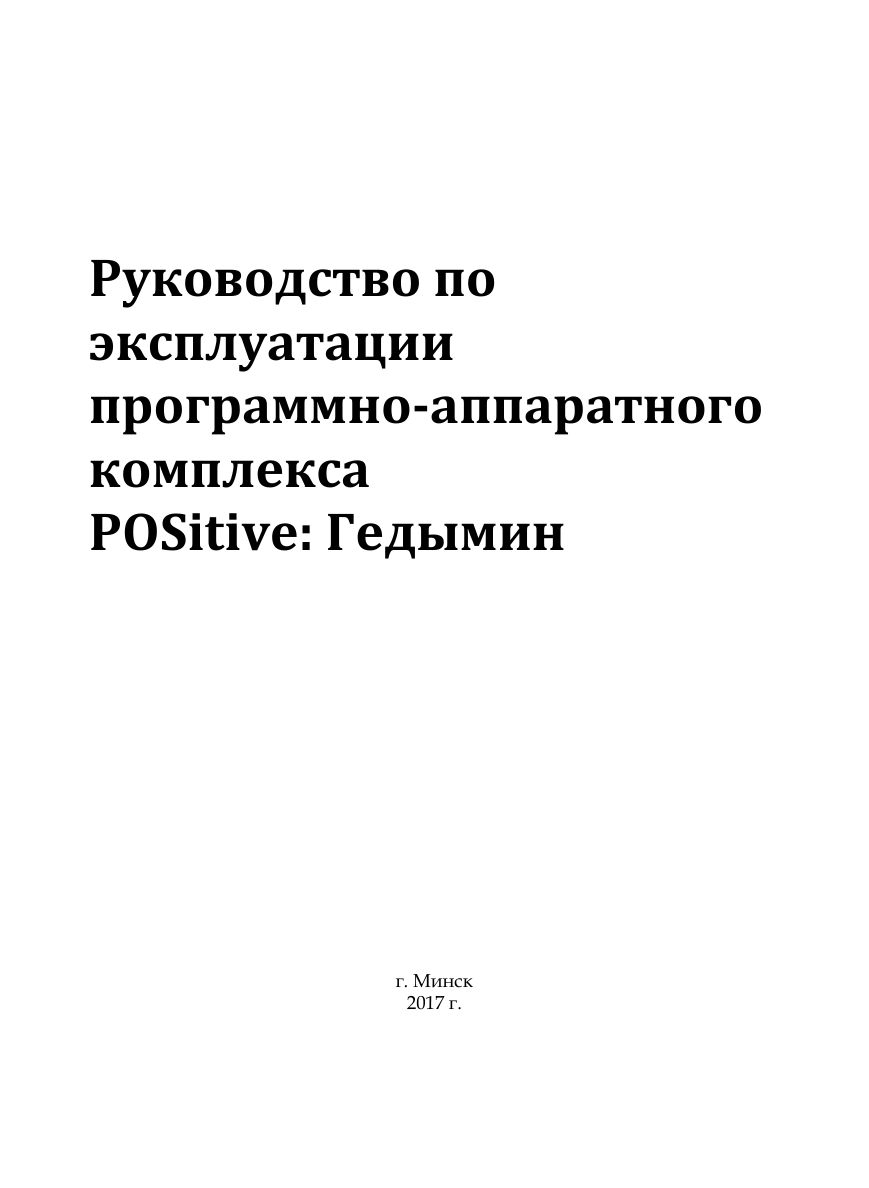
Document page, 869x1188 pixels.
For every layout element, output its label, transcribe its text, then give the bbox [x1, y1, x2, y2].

text Руководство по эксплуатации программно-аппаратного комплекса POSitive: Гедымин [89, 245, 779, 563]
text г. Минск 2017 г. [89, 970, 779, 1015]
